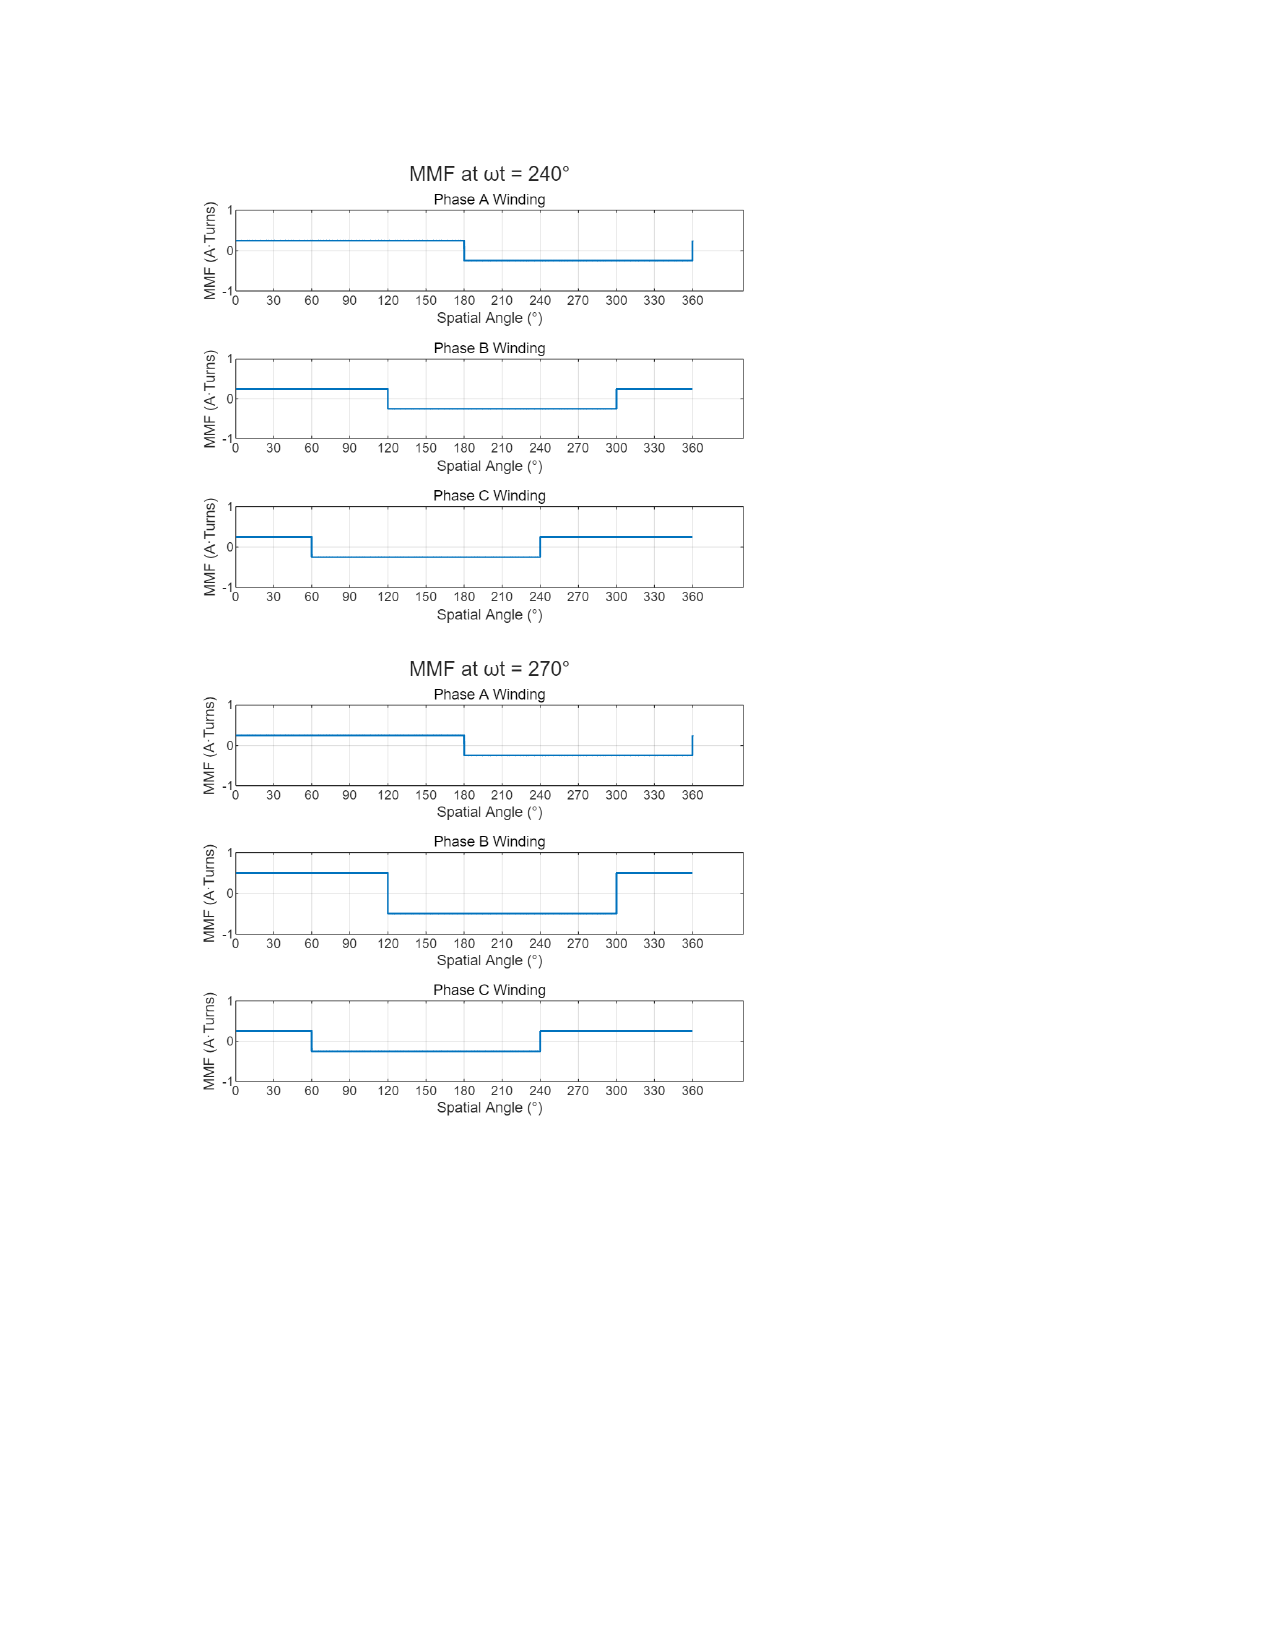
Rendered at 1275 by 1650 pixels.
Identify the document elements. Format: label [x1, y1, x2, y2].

picture [150, 150, 805, 641]
picture [150, 644, 805, 1135]
